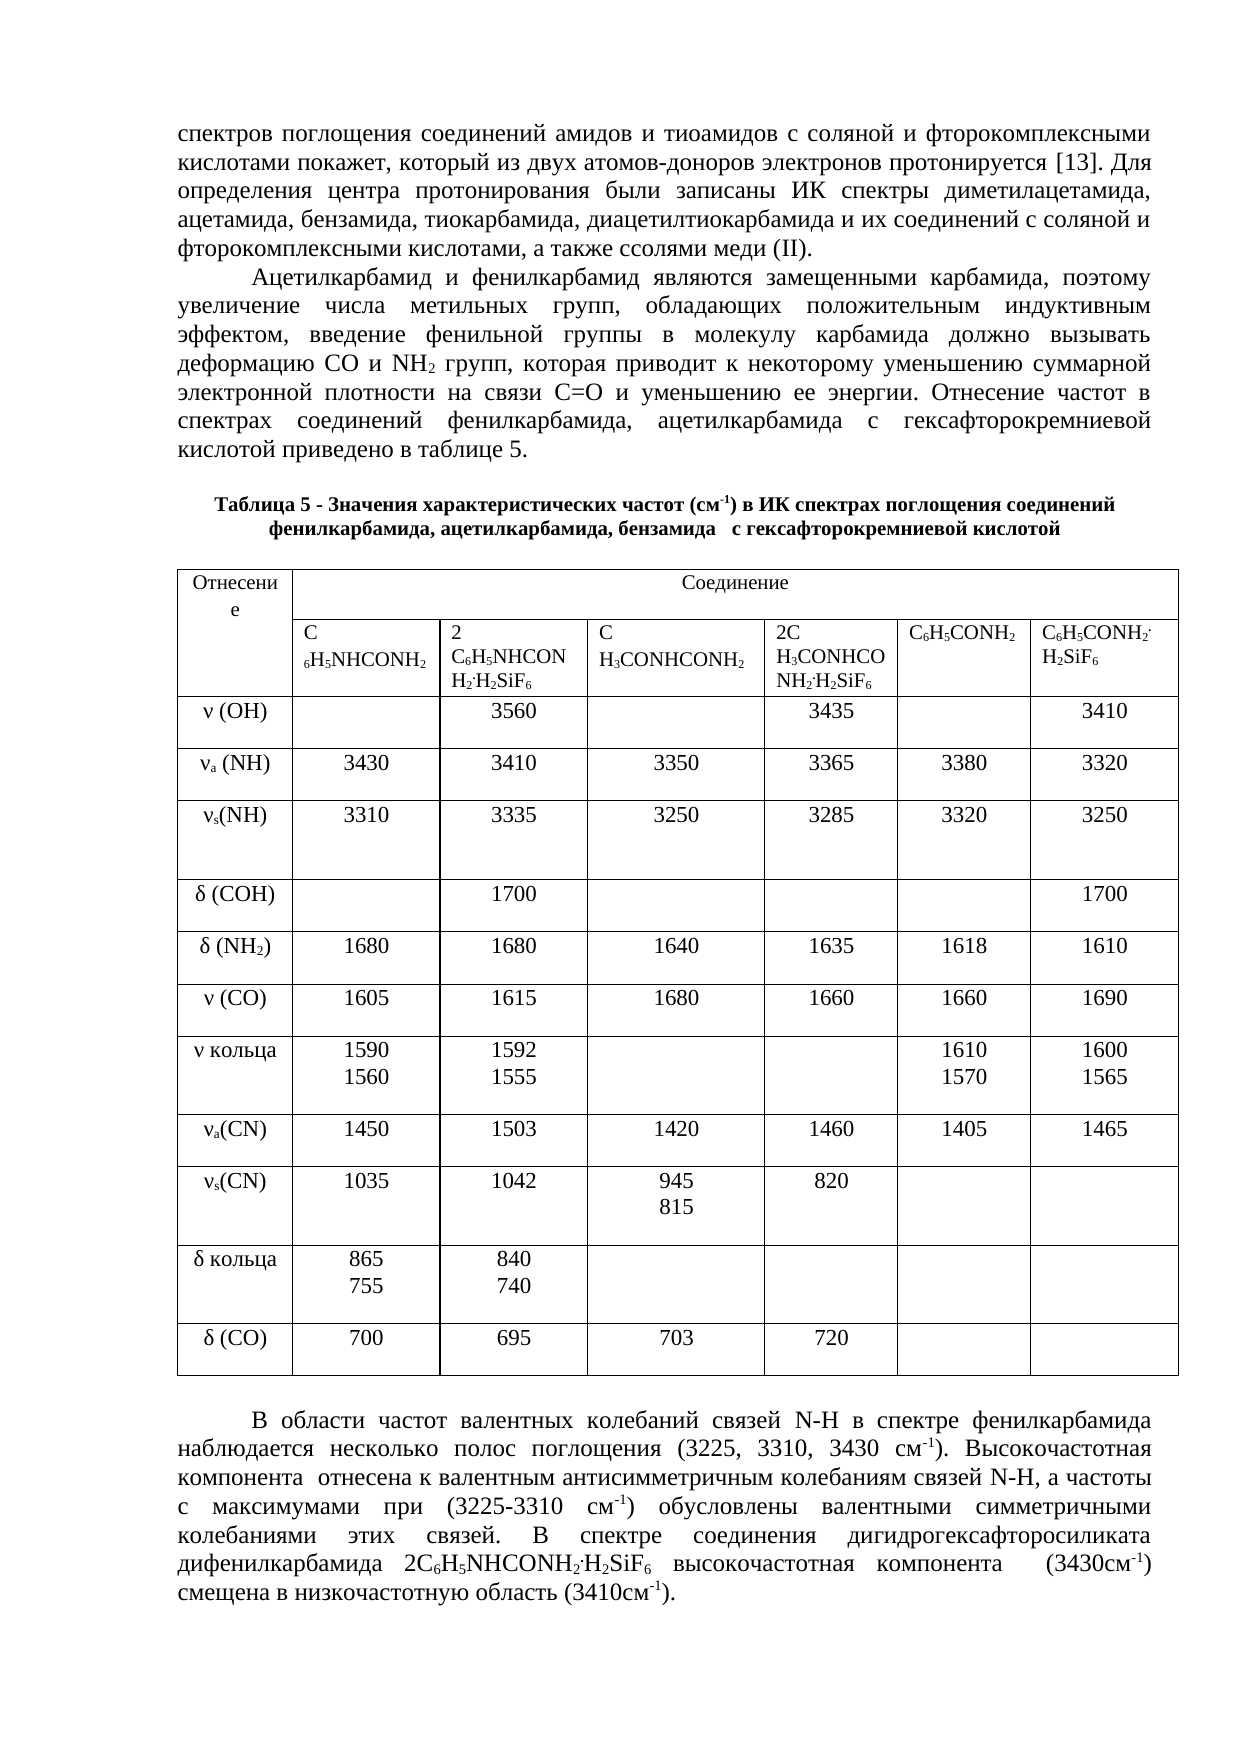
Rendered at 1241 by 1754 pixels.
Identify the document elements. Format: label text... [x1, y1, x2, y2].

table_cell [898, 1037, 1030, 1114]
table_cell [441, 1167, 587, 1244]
text Ацетилкарбамид и фенилкарбамид являются замещенными карбамида, поэтому увеличение числа метильных групп, обладающих положительным индуктивным эффектом, введение фенильной группы в молекулу карбамида должно вызывать деформацию CO и NH2 групп, которая приводит к некоторому уменьшению суммарной электронной плотности на связи С=О и уменьшению ее энергии. Отнесение частот в спектрах соединений фенилкарбамида, ацетилкарбамида с гексафторокремниевой кислотой приведено в таблице 5. [177, 262, 1152, 463]
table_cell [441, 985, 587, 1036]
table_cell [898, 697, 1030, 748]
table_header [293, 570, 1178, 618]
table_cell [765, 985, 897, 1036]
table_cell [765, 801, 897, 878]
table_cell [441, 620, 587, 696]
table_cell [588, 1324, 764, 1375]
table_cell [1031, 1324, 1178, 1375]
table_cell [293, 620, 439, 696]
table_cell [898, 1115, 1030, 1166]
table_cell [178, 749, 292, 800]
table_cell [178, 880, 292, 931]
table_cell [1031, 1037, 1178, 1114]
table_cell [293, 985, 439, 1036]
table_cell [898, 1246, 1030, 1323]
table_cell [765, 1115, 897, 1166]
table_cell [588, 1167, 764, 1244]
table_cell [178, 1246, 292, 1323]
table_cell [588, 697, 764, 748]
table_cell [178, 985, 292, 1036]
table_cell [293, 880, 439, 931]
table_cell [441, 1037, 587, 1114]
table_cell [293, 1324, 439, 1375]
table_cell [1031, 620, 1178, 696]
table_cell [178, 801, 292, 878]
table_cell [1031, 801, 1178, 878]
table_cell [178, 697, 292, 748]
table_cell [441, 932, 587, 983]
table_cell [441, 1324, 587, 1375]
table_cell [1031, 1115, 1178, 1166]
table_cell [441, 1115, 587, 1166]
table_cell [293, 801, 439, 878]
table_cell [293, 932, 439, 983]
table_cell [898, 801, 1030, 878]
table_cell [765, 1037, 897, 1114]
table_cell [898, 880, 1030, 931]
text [177, 118, 1152, 262]
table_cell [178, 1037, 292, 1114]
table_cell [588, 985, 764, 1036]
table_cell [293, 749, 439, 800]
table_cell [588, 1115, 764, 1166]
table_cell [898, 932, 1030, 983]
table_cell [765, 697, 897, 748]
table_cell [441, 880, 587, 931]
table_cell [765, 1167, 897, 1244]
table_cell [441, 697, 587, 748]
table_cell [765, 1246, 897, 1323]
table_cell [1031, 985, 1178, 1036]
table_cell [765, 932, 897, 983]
text Таблица 5 - Значения характеристических частот (см-1) в ИК спектрах поглощения соединений фенилкарбамида, ацетилкарбамида, бензамида с гексафторокремниевой кислотой [177, 492, 1152, 540]
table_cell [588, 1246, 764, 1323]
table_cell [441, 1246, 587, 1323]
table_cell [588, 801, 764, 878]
text В области частот валентных колебаний связей N-H в спектре фенилкарбамида наблюдается несколько полос поглощения (3225, 3310, 3430 см-1). Высокочастотная компонента отнесена к валентным антисимметричным колебаниям связей N-H, а частоты с максимумами при (3225-3310 см-1) обусловлены валентными симметричными колебаниями этих связей. В спектре соединения дигидрогексафторосиликата дифенилкарбамида 2C6H5NHCONH2.H2SiF6 высокочастотная компонента (3430см-1) смещена в низкочастотную область (3410см-1). [177, 1405, 1152, 1606]
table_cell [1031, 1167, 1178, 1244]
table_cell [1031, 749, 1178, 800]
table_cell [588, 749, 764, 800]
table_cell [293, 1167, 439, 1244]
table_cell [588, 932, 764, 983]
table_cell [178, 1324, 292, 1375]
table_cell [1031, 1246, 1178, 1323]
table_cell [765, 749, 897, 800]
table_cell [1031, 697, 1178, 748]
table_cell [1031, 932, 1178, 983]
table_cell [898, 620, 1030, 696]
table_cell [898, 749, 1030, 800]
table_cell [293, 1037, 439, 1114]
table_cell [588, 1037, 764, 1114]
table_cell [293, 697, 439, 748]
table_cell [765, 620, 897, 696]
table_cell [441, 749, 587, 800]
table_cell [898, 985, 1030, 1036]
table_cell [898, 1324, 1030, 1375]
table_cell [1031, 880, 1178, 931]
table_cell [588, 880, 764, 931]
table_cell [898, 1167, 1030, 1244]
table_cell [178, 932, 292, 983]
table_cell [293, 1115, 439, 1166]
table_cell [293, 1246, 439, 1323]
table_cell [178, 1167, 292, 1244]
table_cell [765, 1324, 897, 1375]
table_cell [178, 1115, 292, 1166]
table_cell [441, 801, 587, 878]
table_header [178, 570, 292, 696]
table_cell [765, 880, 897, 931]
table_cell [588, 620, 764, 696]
